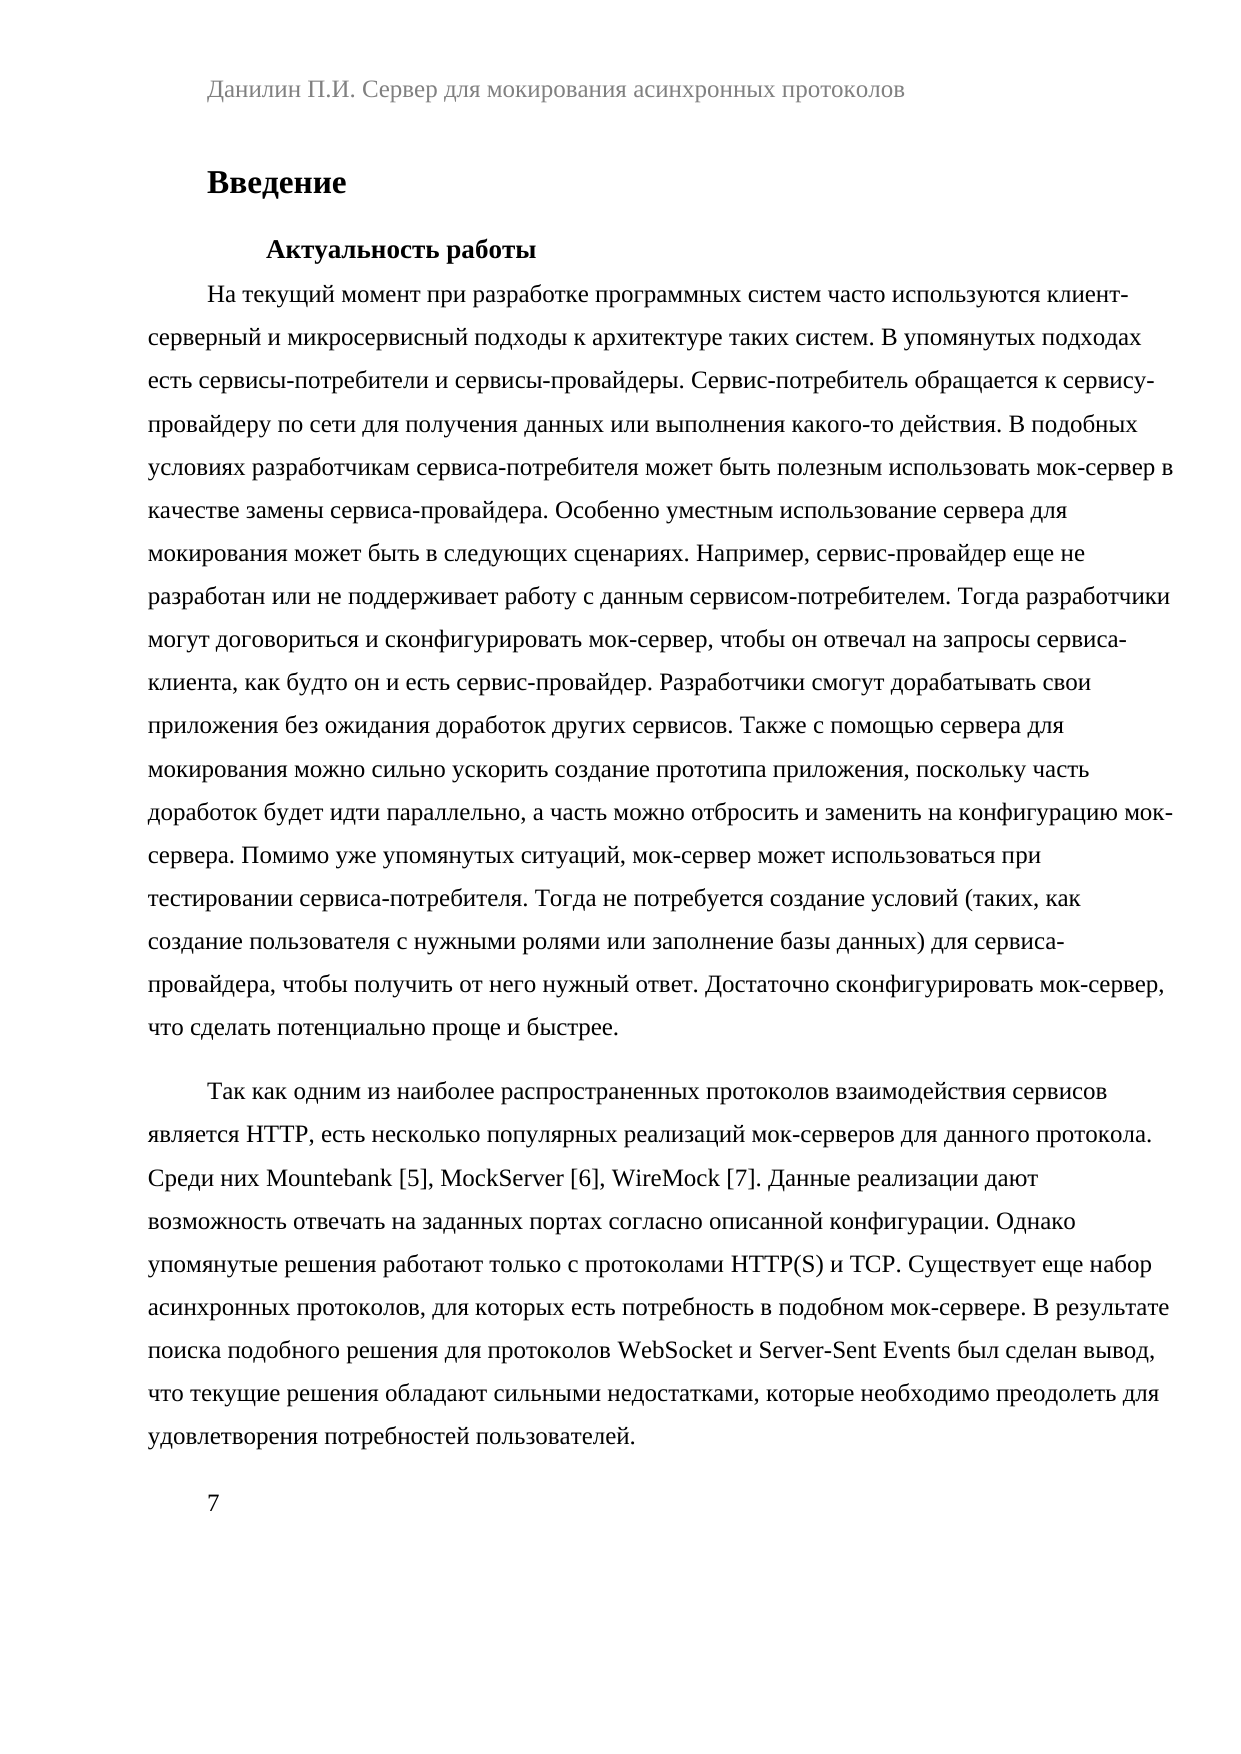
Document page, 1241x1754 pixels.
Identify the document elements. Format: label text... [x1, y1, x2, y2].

subtitle Введение [148, 163, 1181, 201]
subtitle Актуальность работы [207, 233, 1181, 264]
text На текущий момент при разработке программных систем часто используются клиент-серверный и микросервисный подходы к архитектуре таких систем. В упомянутых подходах есть сервисы-потребители и сервисы-провайдеры. Сервис-потребитель обращается к сервису-провайдеру по сети для получения данных или выполнения какого-то действия. В подобных условиях разработчикам сервиса-потребителя может быть полезным использовать мок-сервер в качестве замены сервиса-провайдера. Особенно уместным использование сервера для мокирования может быть в следующих сценариях. Например, сервис-провайдер еще не разработан или не поддерживает работу с данным сервисом-потребителем. Тогда разработчики могут договориться и сконфигурировать мок-сервер, чтобы он отвечал на запросы сервиса-клиента, как будто он и есть сервис-провайдер. Разработчики смогут дорабатывать свои приложения без ожидания доработок других сервисов. Также с помощью сервера для мокирования можно сильно ускорить создание прототипа приложения, поскольку часть доработок будет идти параллельно, а часть можно отбросить и заменить на конфигурацию мок-сервера. Помимо уже упомянутых ситуаций, мок-сервер может использоваться при тестировании сервиса-потребителя. Тогда не потребуется создание условий (таких, как создание пользователя с нужными ролями или заполнение базы данных) для сервиса-провайдера, чтобы получить от него нужный ответ. Достаточно сконфигурировать мок-сервер, что сделать потенциально проще и быстрее. [148, 279, 1181, 1041]
text Так как одним из наиболее распространенных протоколов взаимодействия сервисов является HTTP, есть несколько популярных реализаций мок-серверов для данного протокола. Среди них Mountebank [5], MockServer [6], WireMock [7]. Данные реализации дают возможность отвечать на заданных портах согласно описанной конфигурации. Однако упомянутые решения работают только с протоколами HTTP(S) и TCP. Существует еще набор асинхронных протоколов, для которых есть потребность в подобном мок-сервере. В результате поиска подобного решения для протоколов WebSocket и Server-Sent Events был сделан вывод, что текущие решения обладают сильными недостатками, которые необходимо преодолеть для удовлетворения потребностей пользователей. [148, 1076, 1181, 1450]
